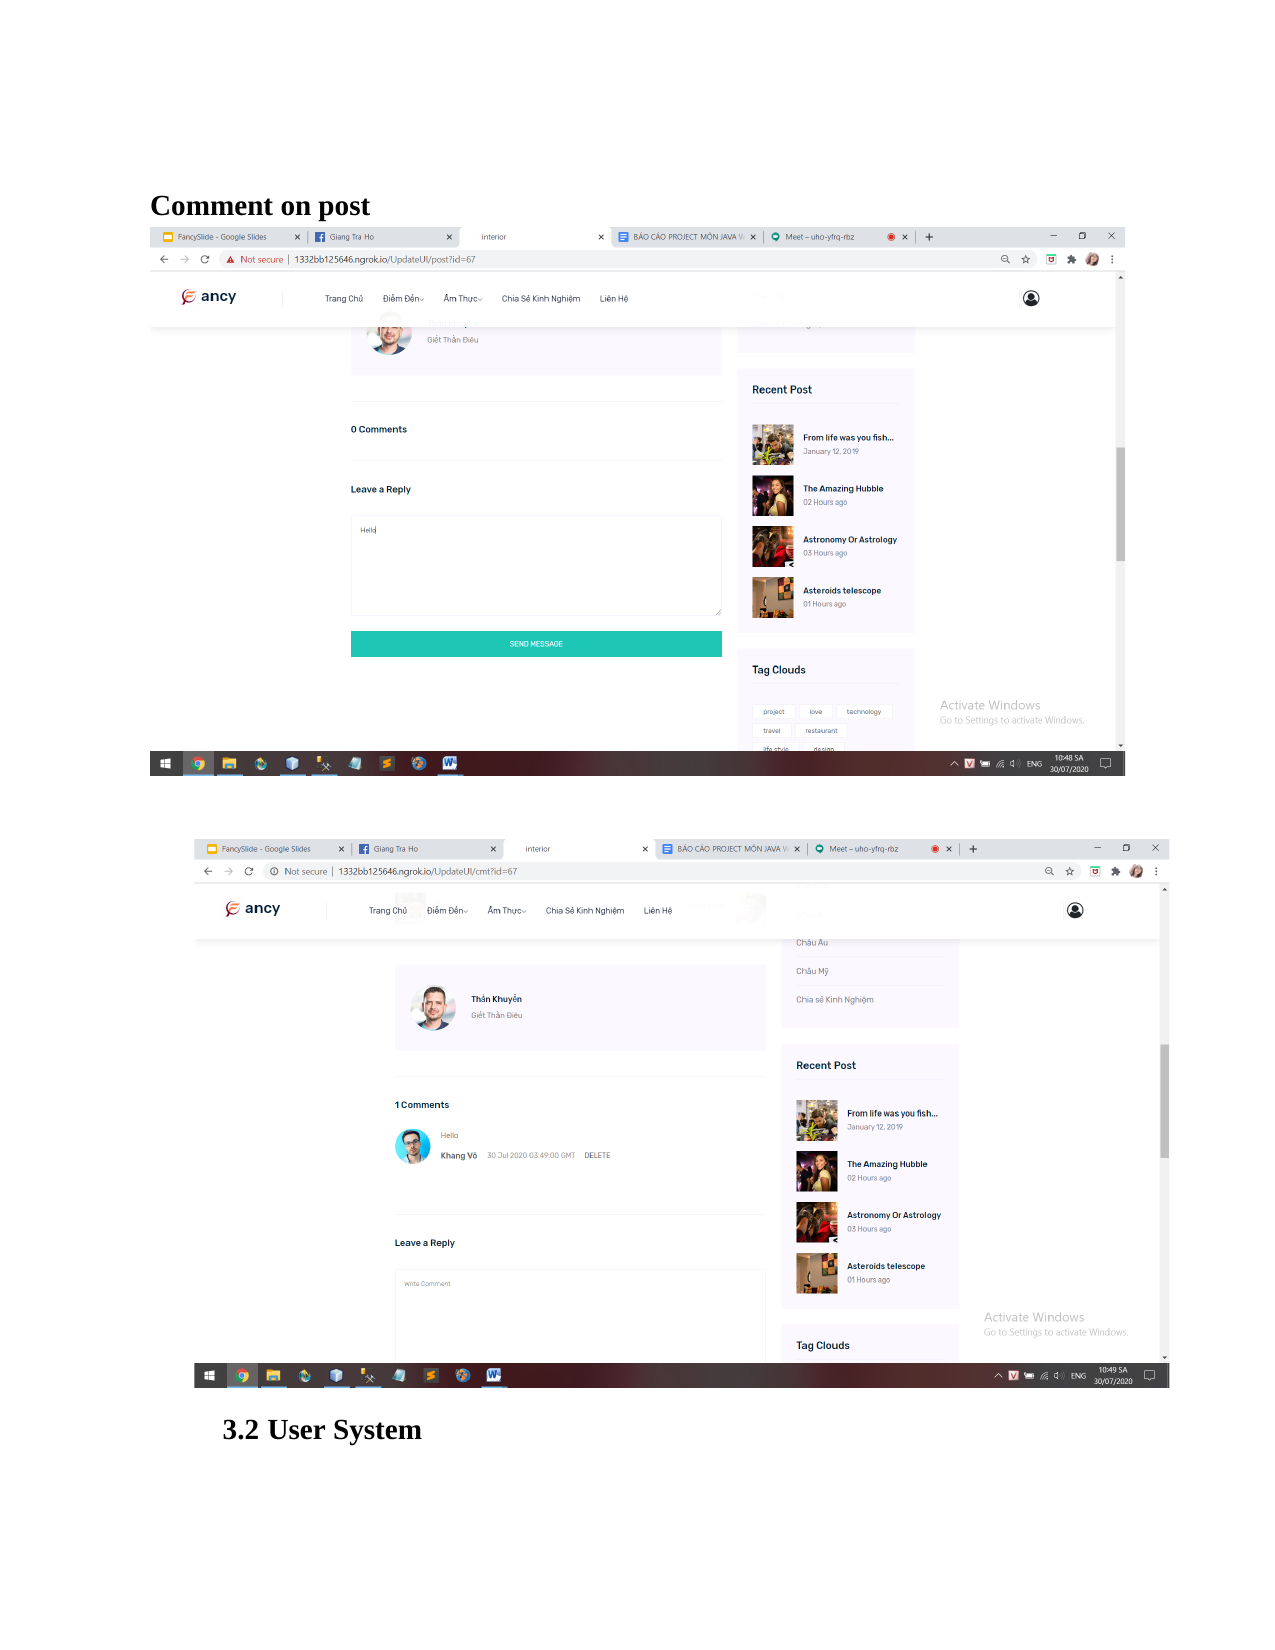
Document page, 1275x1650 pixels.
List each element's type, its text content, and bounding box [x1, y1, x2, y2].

picture [150, 227, 1125, 776]
picture [194, 839, 1170, 1388]
list User System [222, 1412, 1125, 1446]
list Comment on post [150, 188, 1125, 222]
